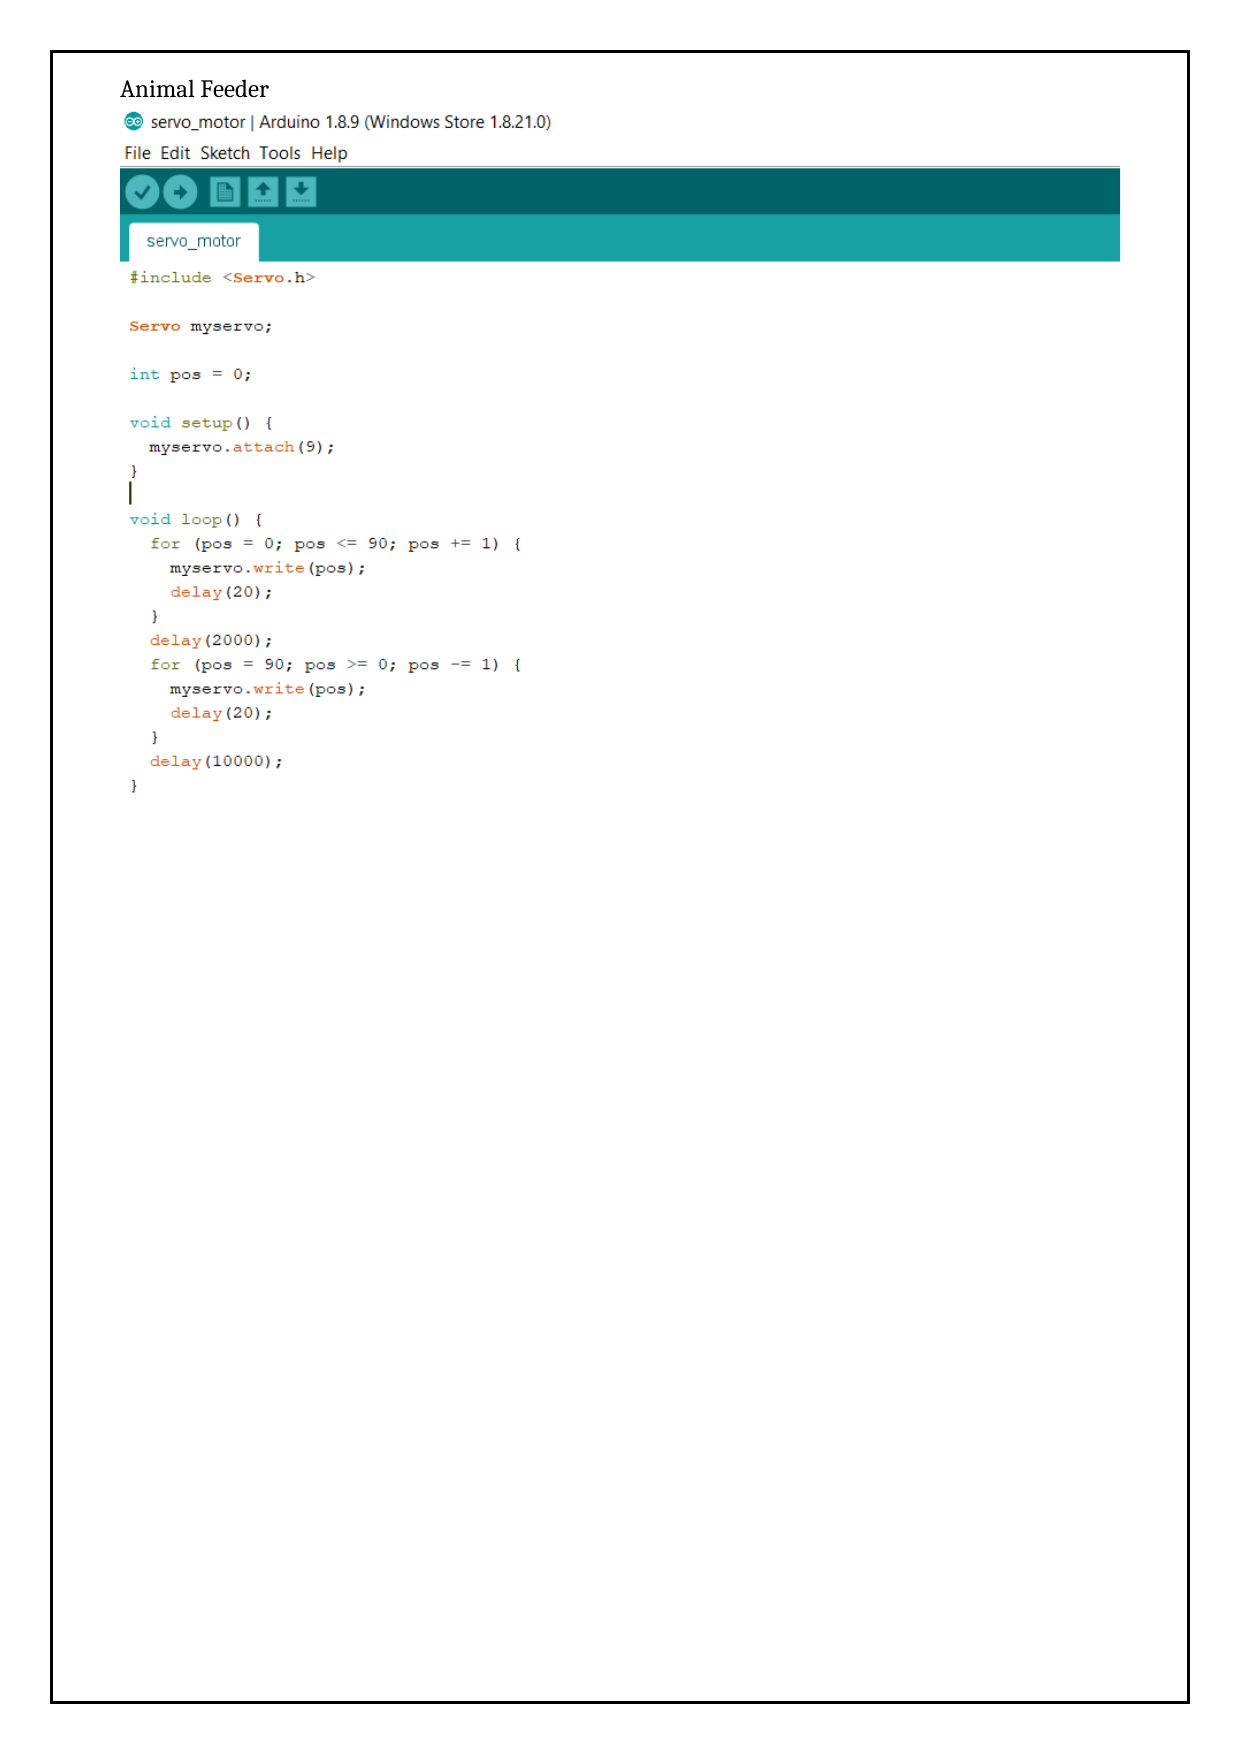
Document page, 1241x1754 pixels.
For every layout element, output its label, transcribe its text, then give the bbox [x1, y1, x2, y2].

picture [120, 106, 1121, 811]
subtitle Animal Feeder [120, 75, 1120, 104]
